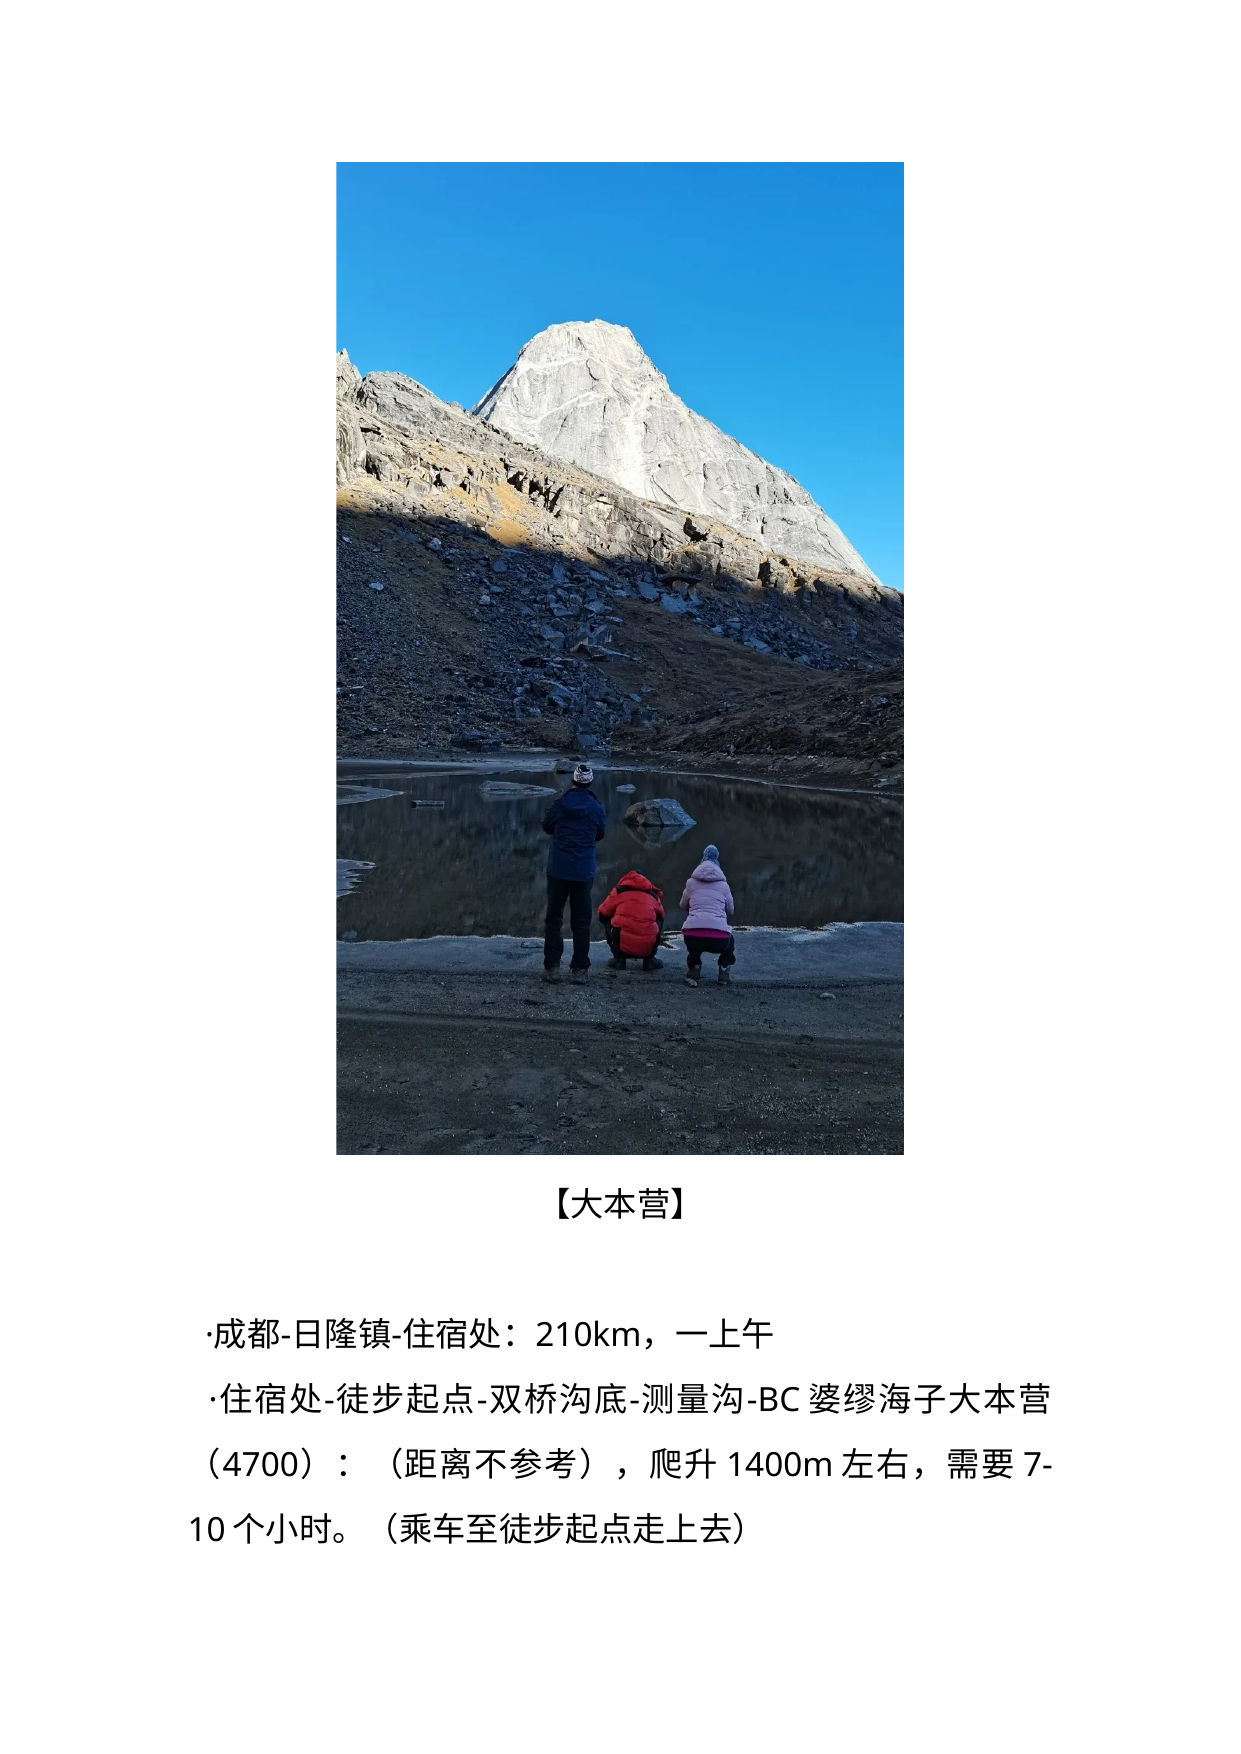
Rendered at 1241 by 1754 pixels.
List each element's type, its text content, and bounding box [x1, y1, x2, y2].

text ·住宿处-徒步起点-双桥沟底-测量沟-BC婆缪海子大本营（4700）：（距离不参考），爬升1400m左右，需要7-10个小时。（乘车至徒步起点走上去） [187, 1364, 1053, 1559]
text ·成都-日隆镇-住宿处：210km，一上午 [187, 1299, 1053, 1364]
text 【大本营】 [187, 1169, 1053, 1234]
picture [336, 162, 904, 1155]
